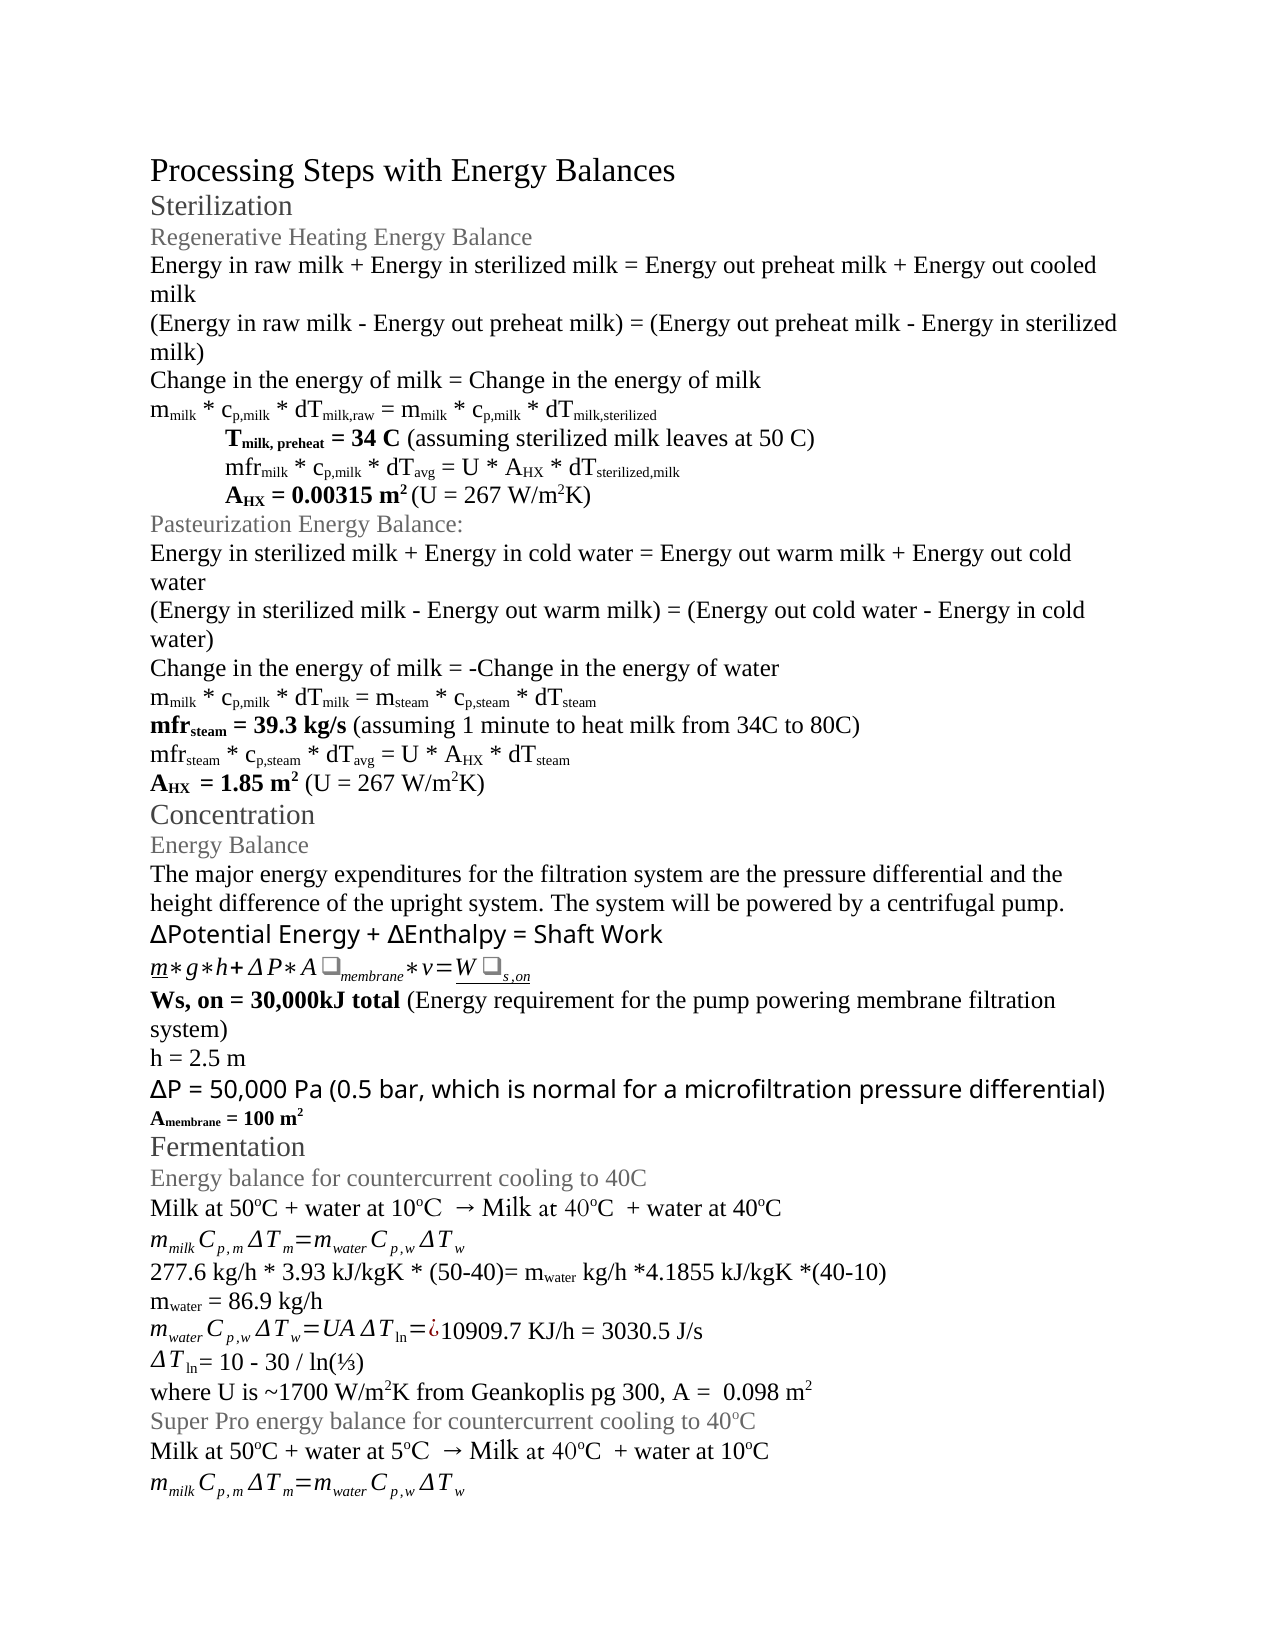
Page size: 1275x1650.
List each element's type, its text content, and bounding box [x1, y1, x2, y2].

text where U is ~1700 W/m2K from Geankoplis pg 300, A = 0.098 m2 [150, 1377, 1125, 1406]
text mmilk * cp,milk * dTmilk,raw = mmilk * cp,milk * dTmilk,sterilized [150, 394, 1125, 423]
subtitle Energy balance for countercurrent cooling to 40C [150, 1163, 1125, 1192]
subtitle Processing Steps with Energy Balances [150, 150, 1125, 188]
text ∆P = 50,000 Pa (0.5 bar, which is normal for a microfiltration pressure differential) [150, 1071, 1125, 1105]
text (Energy in sterilized milk - Energy out warm milk) = (Energy out cold water - Energy in cold water) [150, 596, 1125, 653]
subtitle Super Pro energy balance for countercurrent cooling to 40oC [150, 1406, 1125, 1435]
text 10909.7 KJ/h = 3030.5 J/s [150, 1314, 1125, 1346]
subtitle Energy Balance [150, 830, 1125, 859]
text AHX = 0.00315 m2 (U = 267 W/m2K) [225, 481, 1125, 509]
subtitle Concentration [150, 797, 1125, 830]
text Energy in raw milk + Energy in sterilized milk = Energy out preheat milk + Energy out cooled milk [150, 251, 1125, 308]
subtitle Sterilization [150, 188, 1125, 222]
text 277.6 kg/h * 3.93 kJ/kgK * (50-40)= mwater kg/h *4.1855 kJ/kgK *(40-10) [150, 1257, 1125, 1286]
text AHX = 1.85 m2 (U = 267 W/m2K) [150, 768, 1125, 797]
text Amembrane = 100 m2 [150, 1105, 1125, 1129]
text mfrmilk * cp,milk * dTavg = U * AHX * dTsterilized,milk [225, 452, 1125, 481]
text Change in the energy of milk = Change in the energy of milk [150, 366, 1125, 394]
subtitle Pasteurization Energy Balance: [150, 509, 1125, 538]
text mfrsteam = 39.3 kg/s (assuming 1 minute to heat milk from 34C to 80C) [150, 711, 1125, 739]
text h = 2.5 m [150, 1043, 1125, 1071]
subtitle Regenerative Heating Energy Balance [150, 222, 1125, 251]
text mfrsteam * cp,steam * dTavg = U * AHX * dTsteam [150, 739, 1125, 768]
text mmilk * cp,milk * dTmilk = msteam * cp,steam * dTsteam [150, 682, 1125, 711]
text Energy in sterilized milk + Energy in cold water = Energy out warm milk + Energy out cold water [150, 538, 1125, 596]
text The major energy expenditures for the filtration system are the pressure differential and the height difference of the upright system. The system will be powered by a centrifugal pump. [150, 859, 1125, 917]
text = 10 - 30 / ln(⅓) [150, 1346, 1125, 1377]
text Milk at 50oC + water at 5oC → Milk at 40oC + water at 10oC [150, 1435, 1125, 1468]
text ﻿∆Potential Energy + ∆Enthalpy = Shaft Work [150, 917, 1125, 954]
text (Energy in raw milk - Energy out preheat milk) = (Energy out preheat milk - Energy in sterilized milk) [150, 308, 1125, 366]
text Tmilk, preheat = 34 C (assuming sterilized milk leaves at 50 C) [150, 423, 1125, 452]
text mwater = 86.9 kg/h [150, 1286, 1125, 1314]
subtitle Fermentation [150, 1129, 1125, 1163]
text Milk at 50oC + water at 10oC → Milk at 40oC + water at 40oC [150, 1192, 1125, 1226]
text Change in the energy of milk = -Change in the energy of water [150, 653, 1125, 682]
text Ws, on = 30,000kJ total (Energy requirement for the pump powering membrane filtration system) [150, 985, 1125, 1043]
